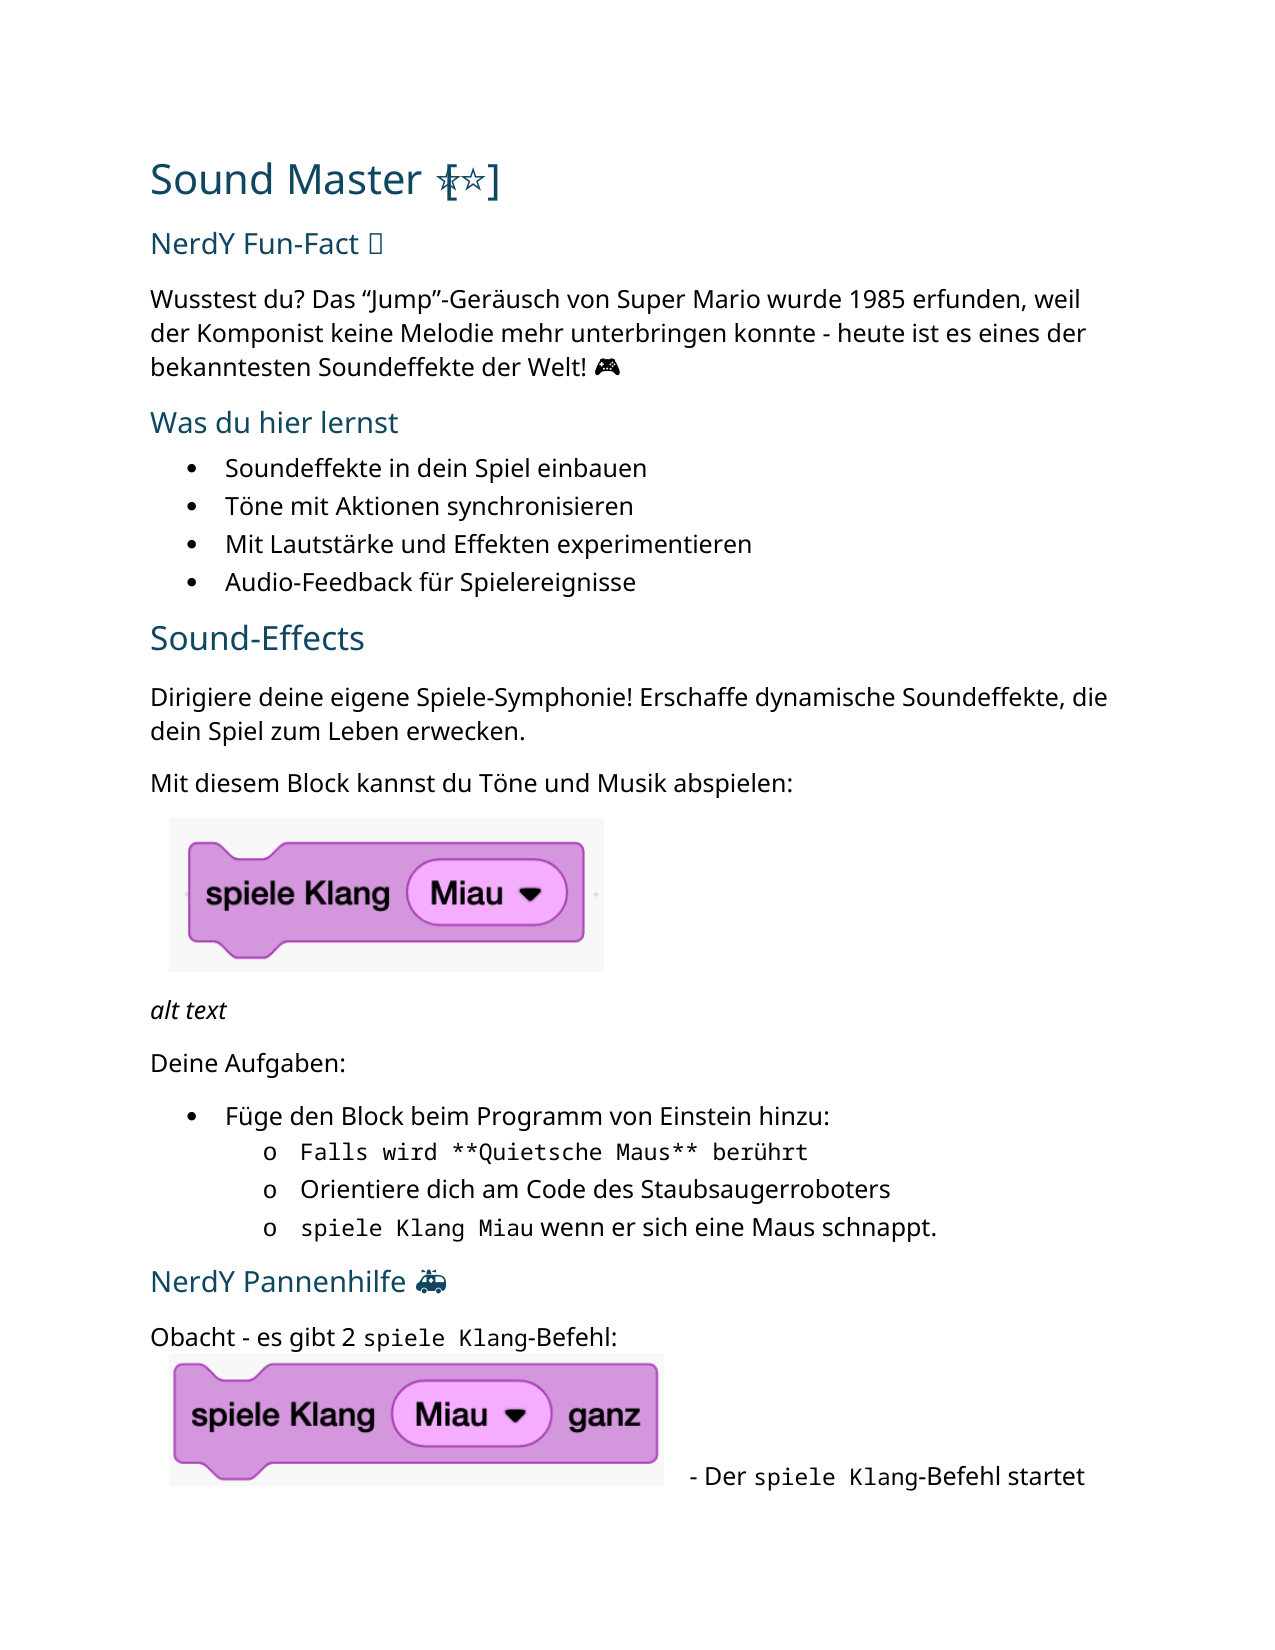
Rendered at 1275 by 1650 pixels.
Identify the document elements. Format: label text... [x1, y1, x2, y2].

list Audio-Feedback für Spielereignisse [187, 564, 1125, 598]
list Falls wird **Quietsche Maus** berührt [262, 1136, 1125, 1168]
subtitle Sound-Effects [150, 615, 1125, 660]
subtitle NerdY Fun-Fact 🤓 [150, 223, 1125, 263]
text alt text [150, 993, 1125, 1027]
text Deine Aufgaben: [150, 1046, 1125, 1080]
text Dirigiere deine eigene Spiele-Symphonie! Erschaffe dynamische Soundeffekte, die dein Spiel zum Leben erwecken. [150, 679, 1125, 747]
list spiele Klang Miau wenn er sich eine Maus schnappt. [262, 1210, 1125, 1244]
list Füge den Block beim Programm von Einstein hinzu: [187, 1098, 1125, 1132]
subtitle Was du hier lernst [150, 403, 1125, 442]
list Soundeffekte in dein Spiel einbauen [187, 451, 1125, 485]
text Mit diesem Block kannst du Töne und Musik abspielen: [150, 766, 1125, 800]
subtitle Sound Master 🎵 [⭐⭐] [150, 150, 1125, 207]
picture [168, 818, 605, 972]
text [150, 1319, 1125, 1493]
subtitle NerdY Pannenhilfe 🚑 [150, 1261, 1125, 1301]
list Mit Lautstärke und Effekten experimentieren [187, 526, 1125, 561]
list Töne mit Aktionen synchronisieren [187, 489, 1125, 523]
picture [168, 1353, 664, 1486]
text Wusstest du? Das “Jump”-Geräusch von Super Mario wurde 1985 erfunden, weil der Komponist keine Melodie mehr unterbringen konnte - heute ist es eines der bekanntesten Soundeffekte der Welt! 🎮 [150, 282, 1125, 384]
list Orientiere dich am Code des Staubsaugerroboters [262, 1172, 1125, 1206]
